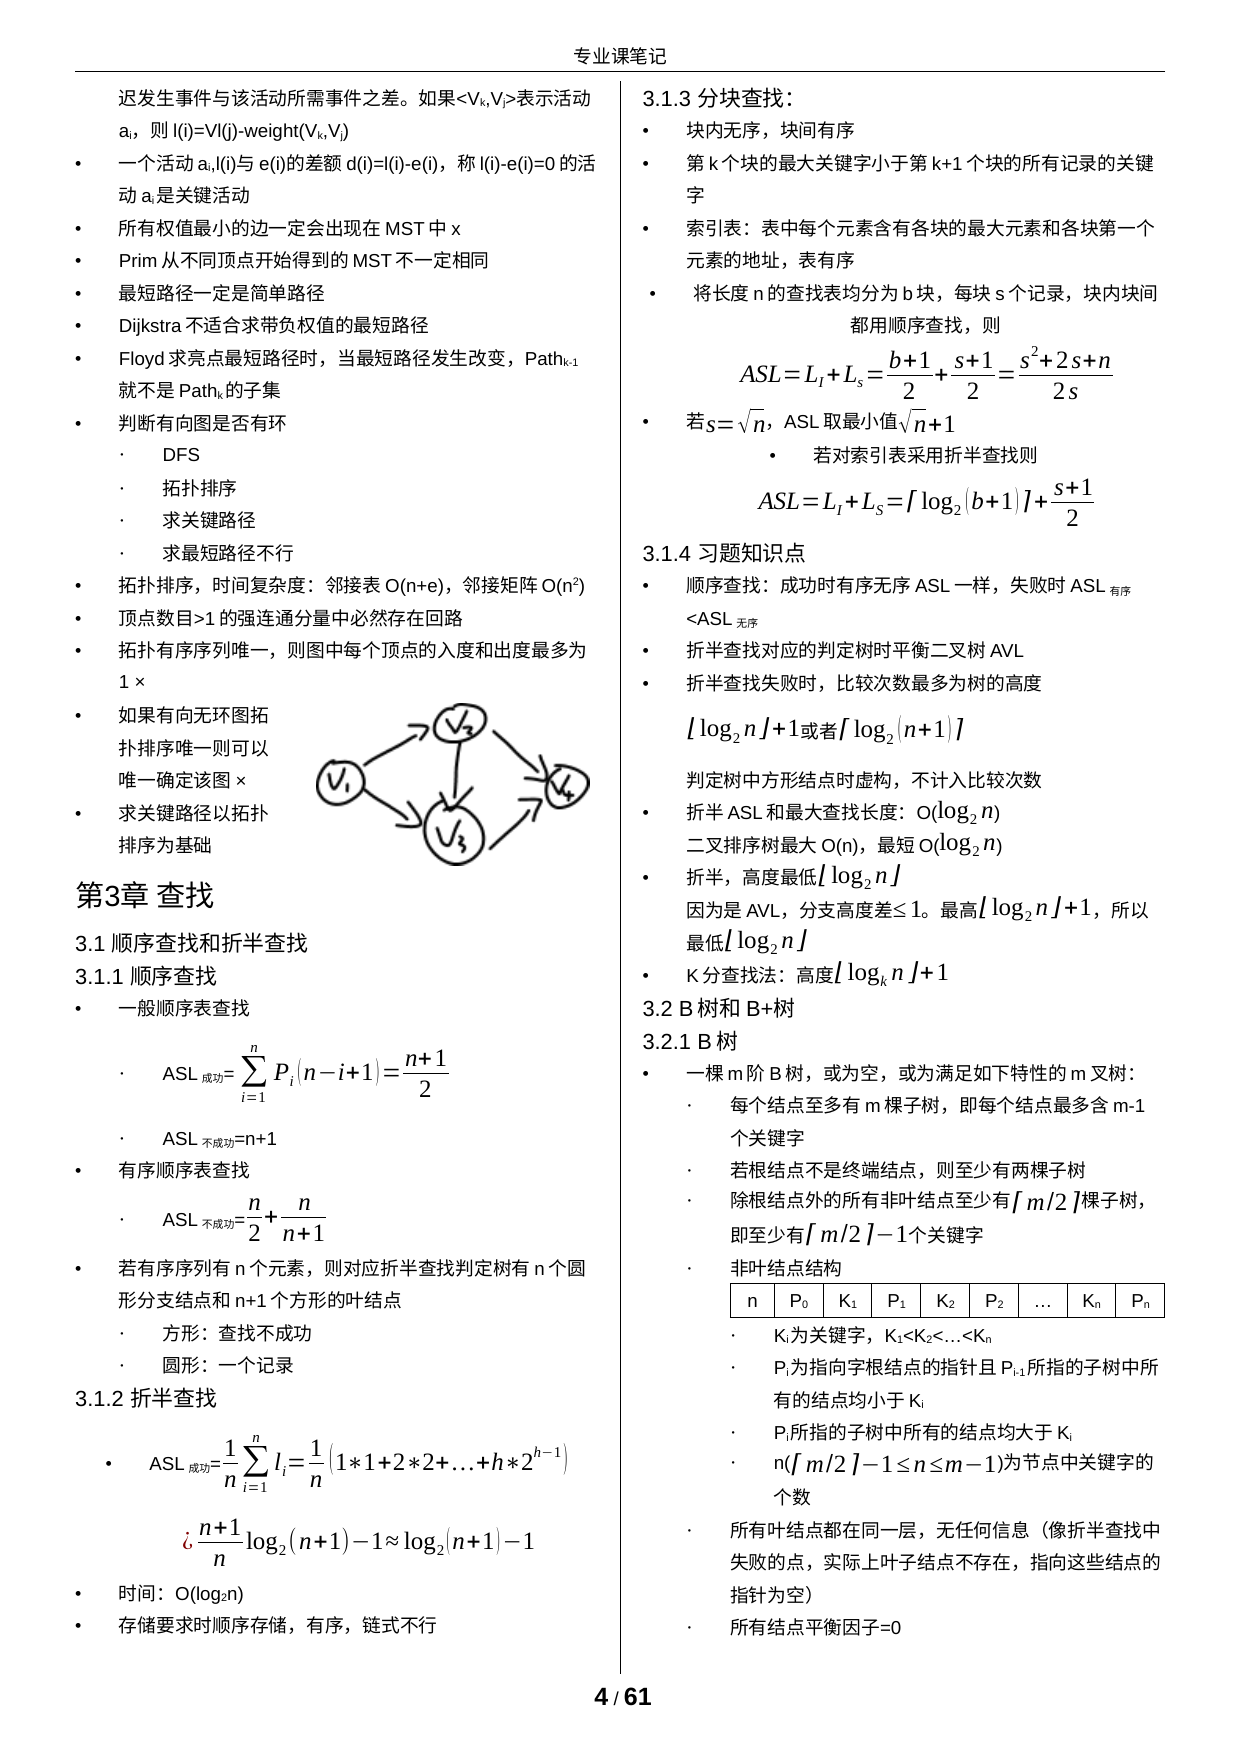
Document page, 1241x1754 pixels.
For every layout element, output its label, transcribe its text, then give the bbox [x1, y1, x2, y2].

list n()为节点中关键字的个数 [730, 1448, 1165, 1513]
list Ki为关键字，K1<K2<…<Kn [730, 1318, 1165, 1350]
subtitle 分块查找： [642, 81, 1165, 113]
text 活动ai最迟开始时间l(i)：指该活动的终点所表示的事件最迟发生事件与该活动所需事件之差。如果<Vk,Vj>表示活动ai，则l(i)=Vl(j)-weight(Vk,Vj) [75, 81, 598, 146]
list 所有叶结点都在同一层，无任何信息（像折半查找中失败的点，实际上叶子结点不存在，指向这些结点的指针为空） [686, 1513, 1165, 1610]
text 若，ASL取最小值 [642, 406, 1165, 438]
list 圆形：一个记录 [119, 1348, 598, 1381]
list 方形：查找不成功 [119, 1316, 598, 1348]
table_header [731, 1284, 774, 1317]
text 若有序序列有n个元素，则对应折半查找判定树有n个圆形分支结点和n+1个方形的叶结点 [75, 1251, 598, 1316]
subtitle 折半查找 [75, 1381, 598, 1413]
text 一个活动ai,l(i)与e(i)的差额d(i)=l(i)-e(i)，称l(i)-e(i)=0的活动ai是关键活动 [75, 146, 598, 211]
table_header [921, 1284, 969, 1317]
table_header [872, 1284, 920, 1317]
subtitle B树和B+树 [642, 991, 1165, 1023]
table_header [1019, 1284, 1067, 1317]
subtitle 查找 [75, 861, 598, 926]
text 块内无序，块间有序 [642, 113, 1165, 146]
text 存储要求时顺序存储，有序，链式不行 [75, 1608, 598, 1641]
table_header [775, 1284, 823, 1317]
text 所有权值最小的边一定会出现在MST中 x [75, 211, 598, 243]
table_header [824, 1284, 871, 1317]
text 时间：O(log2n) [75, 1576, 598, 1608]
list 若根结点不是终端结点，则至少有两棵子树 [686, 1153, 1165, 1186]
text 顶点数目>1的强连通分量中必然存在回路 [75, 601, 598, 633]
list 求关键路径 [119, 503, 598, 536]
text 拓扑排序，时间复杂度：邻接表O(n+e)，邻接矩阵O(n2) [75, 568, 598, 601]
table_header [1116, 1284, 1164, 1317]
list 拓扑排序 [119, 471, 598, 503]
text 折半ASL和最大查找长度：O() 二叉排序树最大O(n)，最短O() [642, 796, 1165, 861]
text 有序顺序表查找 [75, 1153, 598, 1186]
text Dijkstra不适合求带负权值的最短路径 [75, 308, 598, 341]
list 每个结点至多有m棵子树，即每个结点最多含m-1个关键字 [686, 1088, 1165, 1153]
text 若对索引表采用折半查找则 [642, 438, 1165, 536]
text 折半查找对应的判定树时平衡二叉树AVL [642, 633, 1165, 666]
text Floyd求亮点最短路径时，当最短路径发生改变，Pathk-1就不是Pathk的子集 [75, 341, 598, 406]
text 求关键路径以拓扑排序为基础 [75, 796, 598, 861]
text 折半，高度最低 因为是AVL，分支高度差。最高，所以最低 [642, 861, 1165, 958]
text 拓扑有序序列唯一，则图中每个顶点的入度和出度最多为1 × [75, 633, 598, 698]
text K分查找法：高度 [642, 958, 1165, 991]
list ASL成功= [119, 1023, 598, 1121]
list 除根结点外的所有非叶结点至少有棵子树，即至少有个关键字 [686, 1186, 1165, 1251]
list 求最短路径不行 [119, 536, 598, 568]
text 判断有向图是否有环 [75, 406, 598, 438]
text 顺序查找：成功时有序无序ASL一样，失败时ASL有序<ASL无序 [642, 568, 1165, 633]
text Prim从不同顶点开始得到的MST不一定相同 [75, 243, 598, 276]
text 最短路径一定是简单路径 [75, 276, 598, 308]
list 所有结点平衡因子=0 [686, 1610, 1165, 1643]
text 如果有向无环图拓扑排序唯一则可以唯一确定该图 × [75, 698, 598, 796]
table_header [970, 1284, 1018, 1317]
subtitle 顺序查找 [75, 958, 598, 991]
text 一棵m阶B树，或为空，或为满足如下特性的m叉树： [642, 1056, 1165, 1088]
subtitle B树 [642, 1023, 1165, 1056]
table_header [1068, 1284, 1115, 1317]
subtitle 习题知识点 [642, 536, 1165, 568]
list ASL不成功= [119, 1186, 598, 1251]
text 第k个块的最大关键字小于第k+1个块的所有记录的关键字 [642, 146, 1165, 211]
list ASL不成功=n+1 [119, 1121, 598, 1153]
text ASL成功= [75, 1413, 598, 1576]
list DFS [119, 438, 598, 471]
list 非叶结点结构 [686, 1251, 1165, 1283]
text 索引表：表中每个元素含有各块的最大元素和各块第一个元素的地址，表有序 [642, 211, 1165, 276]
subtitle 顺序查找和折半查找 [75, 926, 598, 958]
text 将长度n的查找表均分为b块，每块s个记录，块内块间都用顺序查找，则 [642, 276, 1165, 406]
list Pi为指向字根结点的指针且Pi-1所指的子树中所有的结点均小于Ki [730, 1350, 1165, 1415]
text 折半查找失败时，比较次数最多为树的高度 或者 判定树中方形结点时虚构，不计入比较次数 [642, 666, 1165, 796]
list Pi所指的子树中所有的结点均大于Ki [730, 1415, 1165, 1448]
text 一般顺序表查找 [75, 991, 598, 1023]
